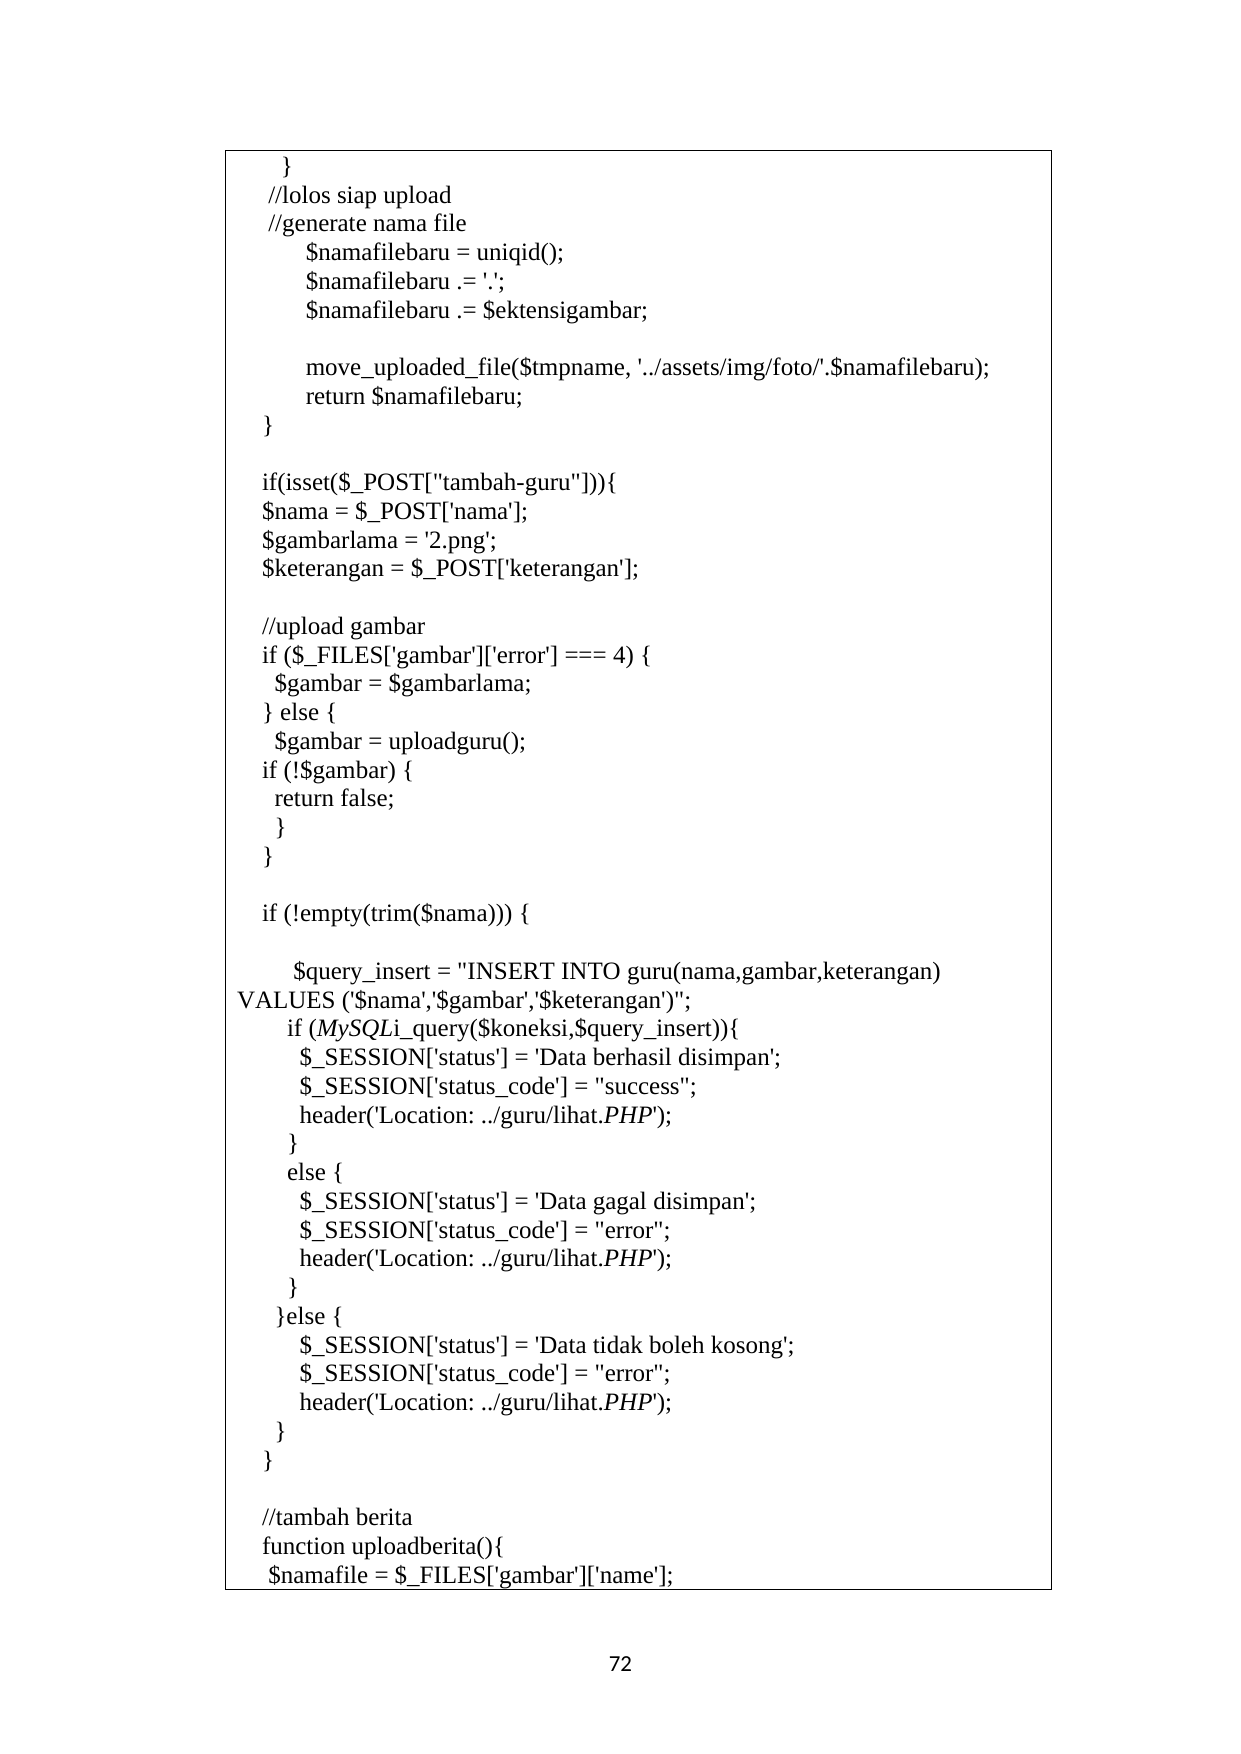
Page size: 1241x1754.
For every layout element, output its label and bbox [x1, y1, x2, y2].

table_header [226, 151, 1051, 1588]
